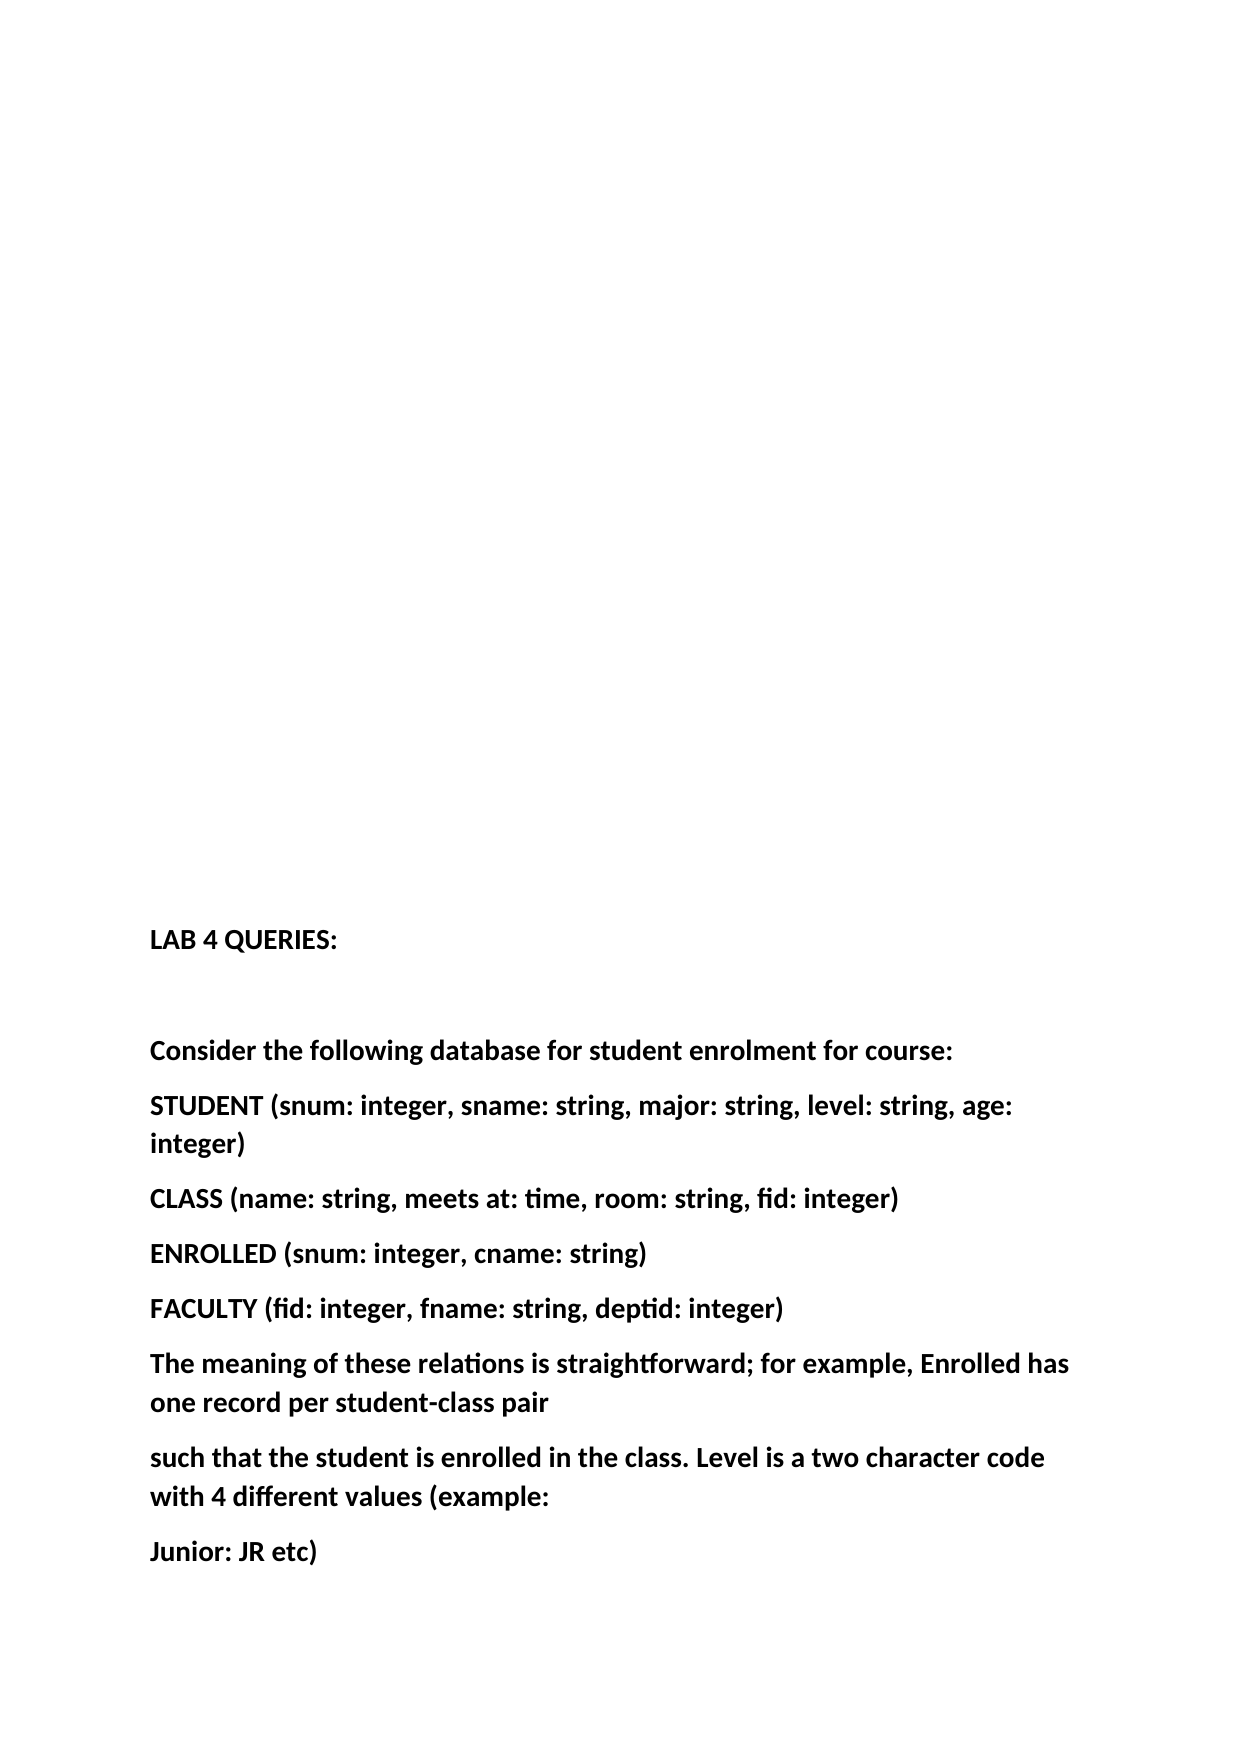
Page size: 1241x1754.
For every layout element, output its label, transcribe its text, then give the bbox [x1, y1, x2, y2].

text FACULTY (fid: integer, fname: string, deptid: integer) [150, 1291, 1090, 1326]
text The meaning of these relations is straightforward; for example, Enrolled has one record per student-class pair [150, 1346, 1090, 1420]
text STUDENT (snum: integer, sname: string, major: string, level: string, age: integer) [150, 1087, 1090, 1161]
text ENROLLED (snum: integer, cname: string) [150, 1235, 1090, 1271]
text LAB 4 QUERIES: [150, 921, 1090, 957]
text such that the student is enrolled in the class. Level is a two character code with 4 different values (example: [150, 1439, 1090, 1513]
text CLASS (name: string, meets at: time, room: string, fid: integer) [150, 1180, 1090, 1216]
text Junior: JR etc) [150, 1533, 1090, 1568]
text Consider the following database for student enrolment for course: [150, 1032, 1090, 1067]
